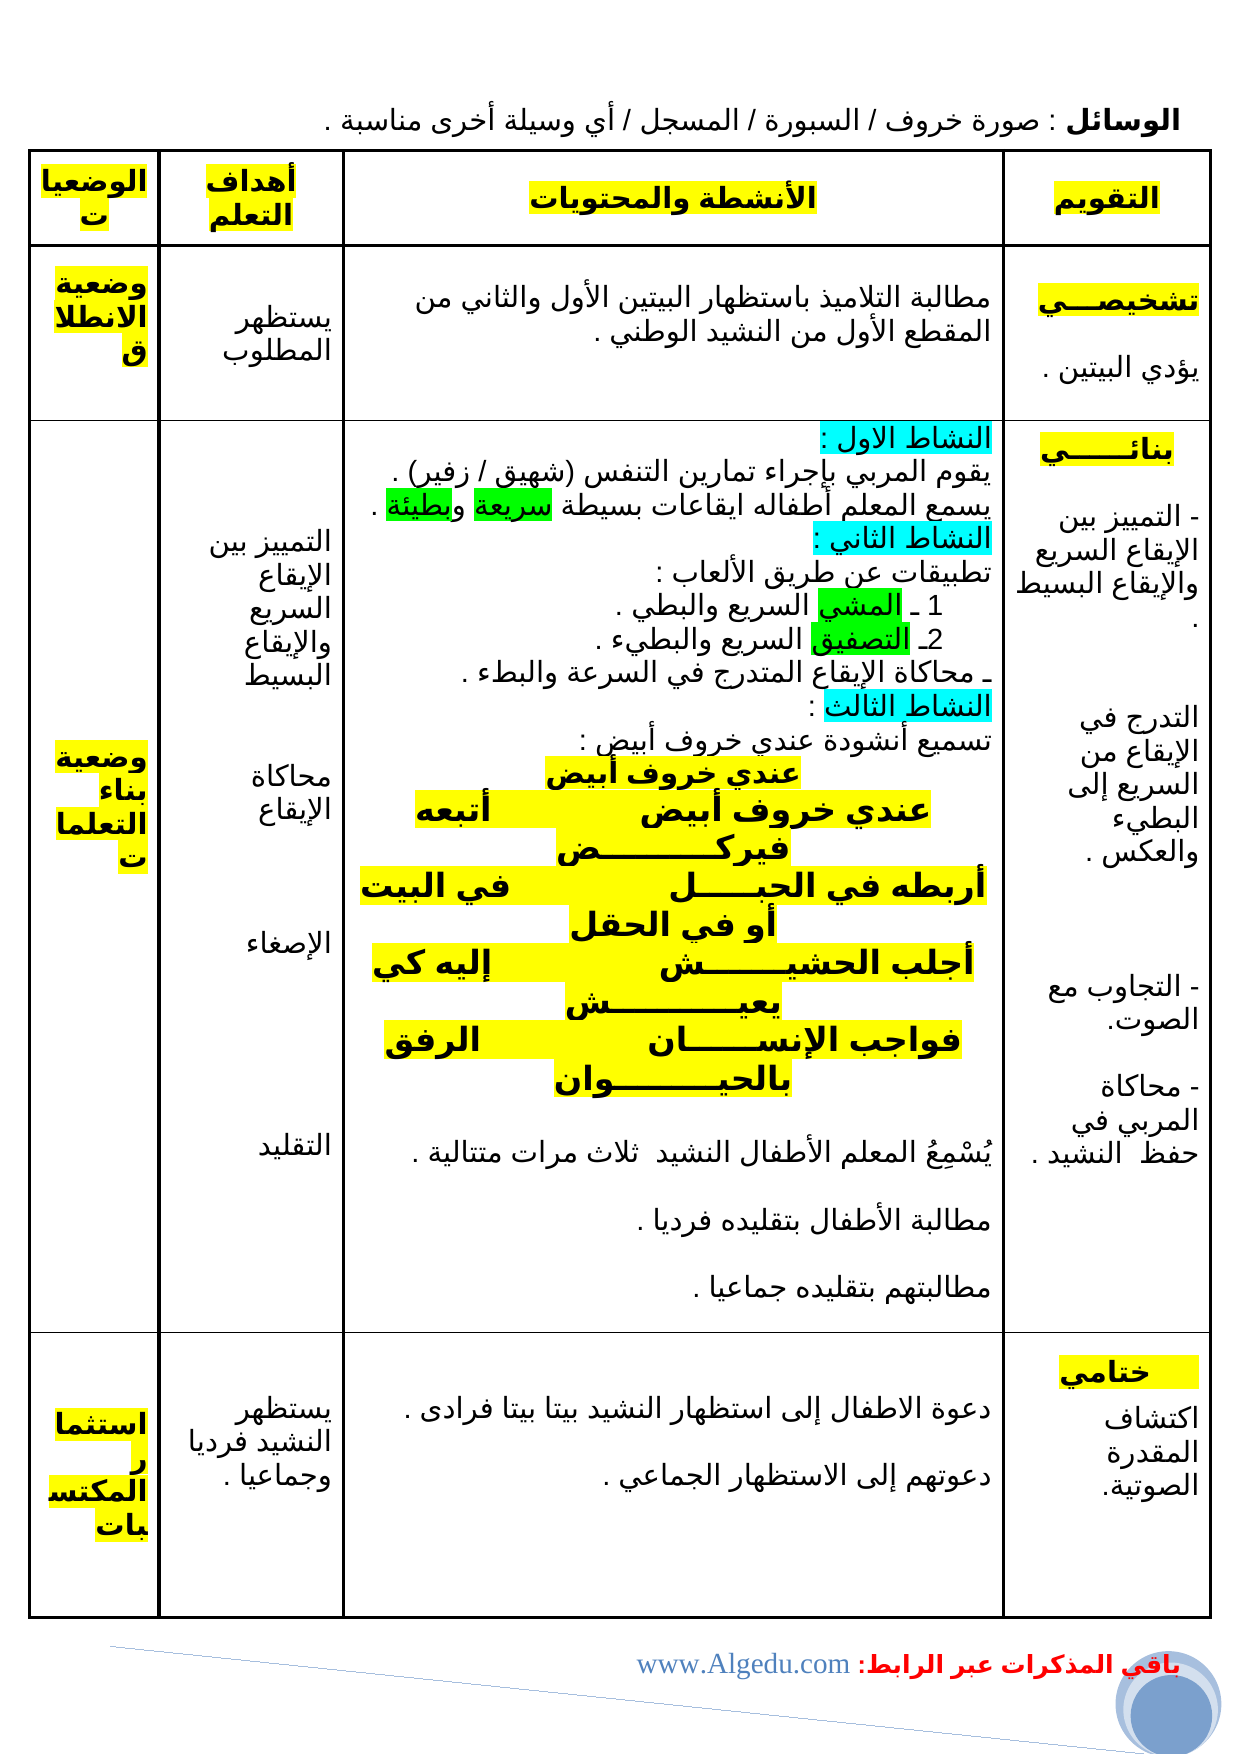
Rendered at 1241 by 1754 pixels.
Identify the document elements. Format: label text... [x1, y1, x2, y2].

table_header التقويم [1005, 152, 1209, 244]
table_header الوضعيات [31, 152, 157, 244]
table_cell النشاط الاول : يقوم المربي بإجراء تمارين التنفس (شهيق / زفير) . يسمع المعلم أطفاله ايقاعات بسيطة سريعة وبطيئة . النشاط الثاني : تطبيقات عن طريق الألعاب : 1 ـ المشي السريع والبطي . 2ـ التصفيق السريع والبطيء . ـ محاكاة الإيقاع المتدرج في السرعة والبطء . النشاط الثالث : تسميع أنشودة عندي خروف أبيض : عندي خروف أبيض عندي خروف أبيض أتبعه فيركــــــــــض أربطه في الحبـــــل في البيت أو في الحقل أجلب الحشيـــــــش إليه كي يعيـــــــــــش فواجب الإنســــــان الرفق بالحيـــــــــوان يُسْمِعُ المعلم الأطفال النشيد ثلاث مرات متتالية . مطالبة الأطفال بتقليده فرديا . مطالبتهم بتقليده جماعيا . [345, 421, 1002, 1332]
text الوسائل : صورة خروف / السبورة / المسجل / أي وسيلة أخرى مناسبة . [59, 103, 1181, 136]
table_header أهداف التعلم [161, 152, 342, 244]
table_cell مطالبة التلاميذ باستظهار البيتين الأول والثاني من المقطع الأول من النشيد الوطني . [345, 247, 1002, 419]
table_cell يستظهر النشيد فرديا وجماعيا . [161, 1333, 342, 1616]
table_cell وضعية الانطلاق [31, 247, 157, 419]
table_cell وضعية بناء التعلمات [31, 421, 157, 1332]
table_cell التمييز بين الإيقاع السريع والإيقاع البسيط محاكاة الإيقاع الإصغاء التقليد [161, 421, 342, 1332]
table_cell يستظهر المطلوب [161, 247, 342, 419]
table_cell دعوة الاطفال إلى استظهار النشيد بيتا بيتا فرادى . دعوتهم إلى الاستظهار الجماعي . [345, 1333, 1002, 1616]
table_cell ختامي اكتشاف المقدرة الصوتية. [1005, 1333, 1209, 1616]
table_cell تشخيصـــي يؤدي البيتين . [1005, 247, 1209, 419]
table_header الأنشطة والمحتويات [345, 152, 1002, 244]
table_cell استثمار المكتسبات [31, 1333, 157, 1616]
table_cell بنائــــــي - التمييز بين الإيقاع السريع والإيقاع البسيط . التدرج في الإيقاع من السريع إلى البطيء والعكس . - التجاوب مع الصوت. - محاكاة المربي في حفظ النشيد . [1005, 421, 1209, 1332]
